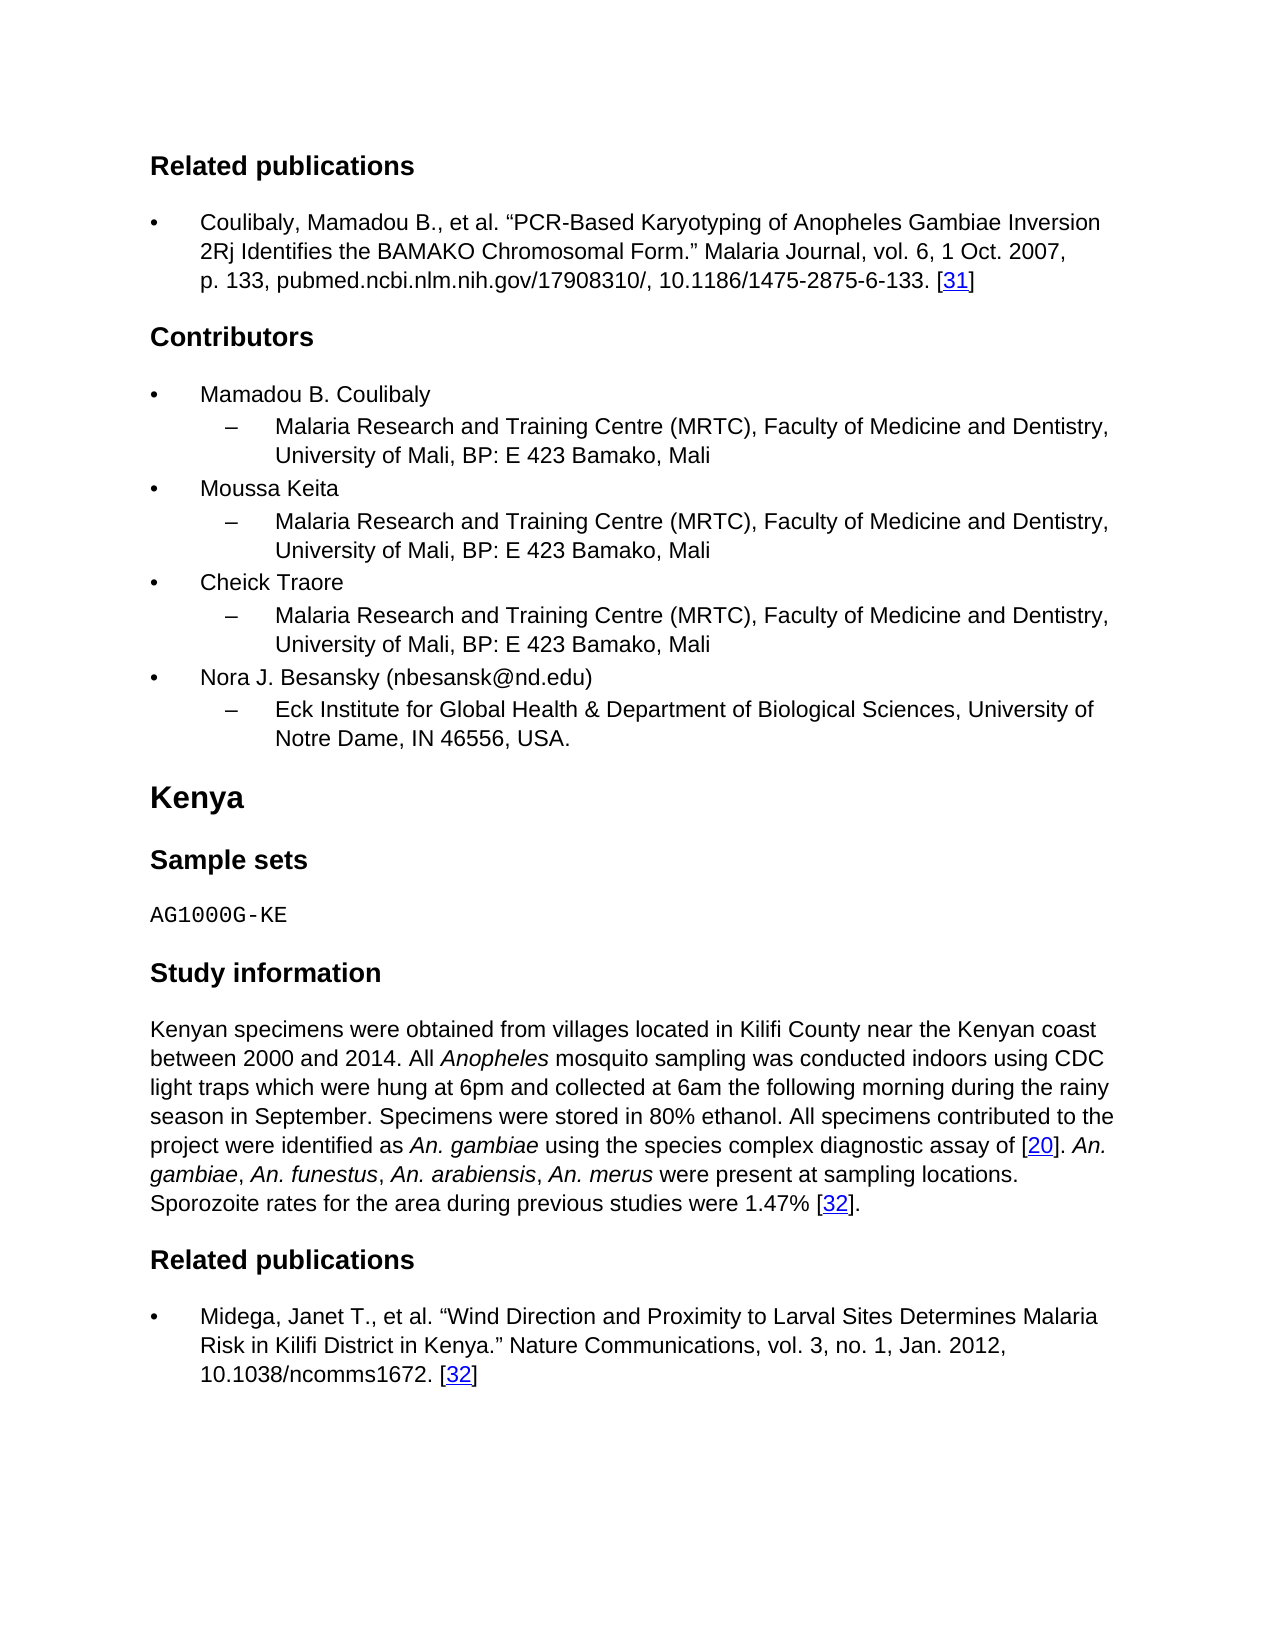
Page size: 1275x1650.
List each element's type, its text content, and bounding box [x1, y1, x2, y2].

text Kenyan specimens were obtained from villages located in Kilifi County near the Kenyan coast between 2000 and 2014. All Anopheles mosquito sampling was conducted indoors using CDC light traps which were hung at 6pm and collected at 6am the following morning during the rainy season in September. Specimens were stored in 80% ethanol. All specimens contributed to the project were identified as An. gambiae using the species complex diagnostic assay of [20]. An. gambiae, An. funestus, An. arabiensis, An. merus were present at sampling locations. Sporozoite rates for the area during previous studies were 1.47% [32]. [150, 1016, 1125, 1216]
text AG1000G-KE [150, 903, 1125, 929]
subtitle Sample sets [150, 844, 1125, 875]
list Moussa Keita [150, 475, 1125, 501]
list Mamadou B. Coulibaly [150, 381, 1125, 407]
list Eck Institute for Global Health & Department of Biological Sciences, University of Notre Dame, IN 46556, USA. [225, 696, 1125, 752]
list Coulibaly, Mamadou B., et al. “PCR-Based Karyotyping of Anopheles Gambiae Inversion 2Rj Identifies the BAMAKO Chromosomal Form.” Malaria Journal, vol. 6, 1 Oct. 2007, p. 133, pubmed.ncbi.nlm.nih.gov/17908310/, 10.1186/1475-2875-6-133. [31] [150, 209, 1125, 294]
list Malaria Research and Training Centre (MRTC), Faculty of Medicine and Dentistry, University of Mali, BP: E 423 Bamako, Mali [225, 413, 1125, 469]
list Cheick Traore [150, 569, 1125, 596]
list Midega, Janet T., et al. “Wind Direction and Proximity to Larval Sites Determines Malaria Risk in Kilifi District in Kenya.” Nature Communications, vol. 3, no. 1, Jan. 2012, 10.1038/ncomms1672. [32] [150, 1303, 1125, 1387]
subtitle Related publications [150, 1244, 1125, 1275]
list Malaria Research and Training Centre (MRTC), Faculty of Medicine and Dentistry, University of Mali, BP: E 423 Bamako, Mali [225, 602, 1125, 657]
subtitle Contributors [150, 321, 1125, 352]
list Nora J. Besansky (nbesansk@nd.edu) [150, 664, 1125, 690]
subtitle Kenya [150, 779, 1125, 815]
subtitle Related publications [150, 150, 1125, 181]
subtitle Study information [150, 957, 1125, 988]
list Malaria Research and Training Centre (MRTC), Faculty of Medicine and Dentistry, University of Mali, BP: E 423 Bamako, Mali [225, 508, 1125, 563]
